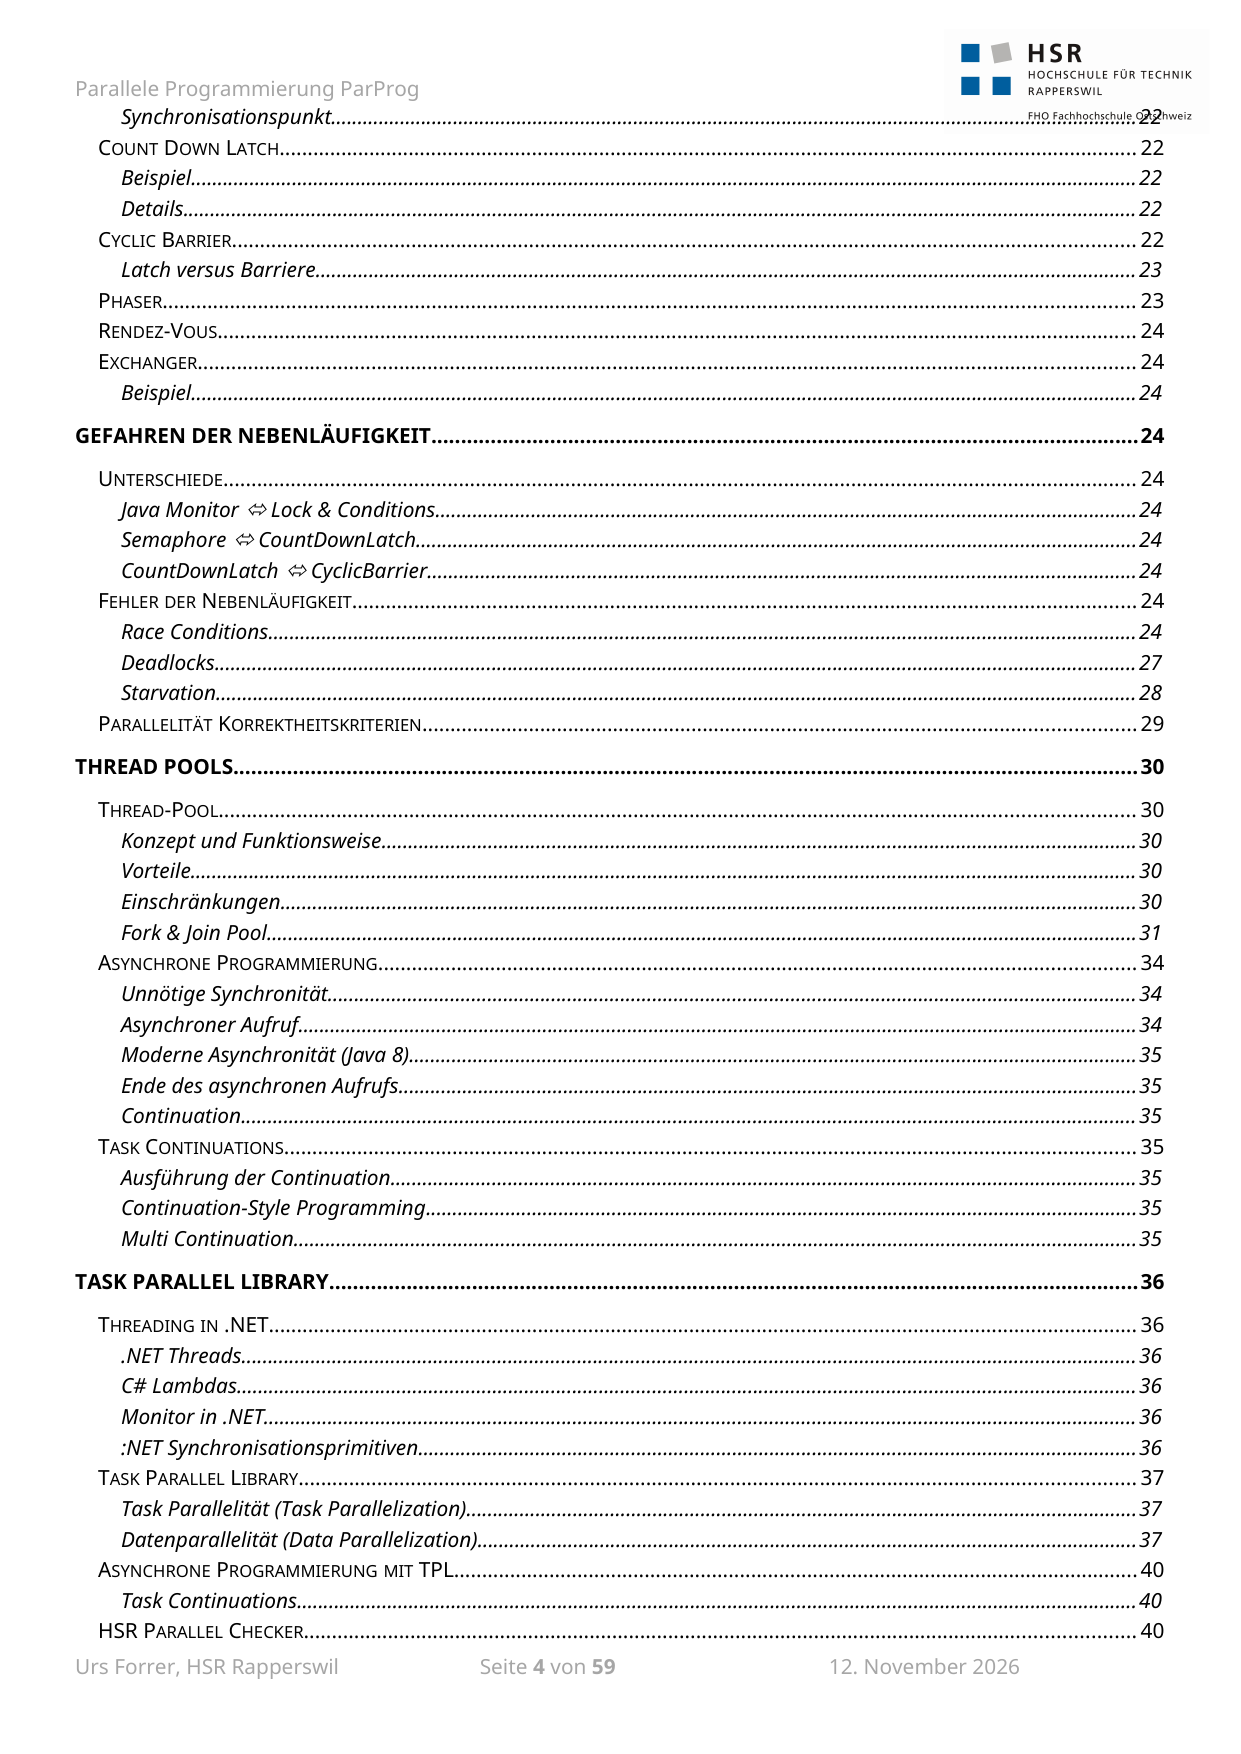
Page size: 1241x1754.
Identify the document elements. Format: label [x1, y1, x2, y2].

picture [943, 29, 1210, 134]
